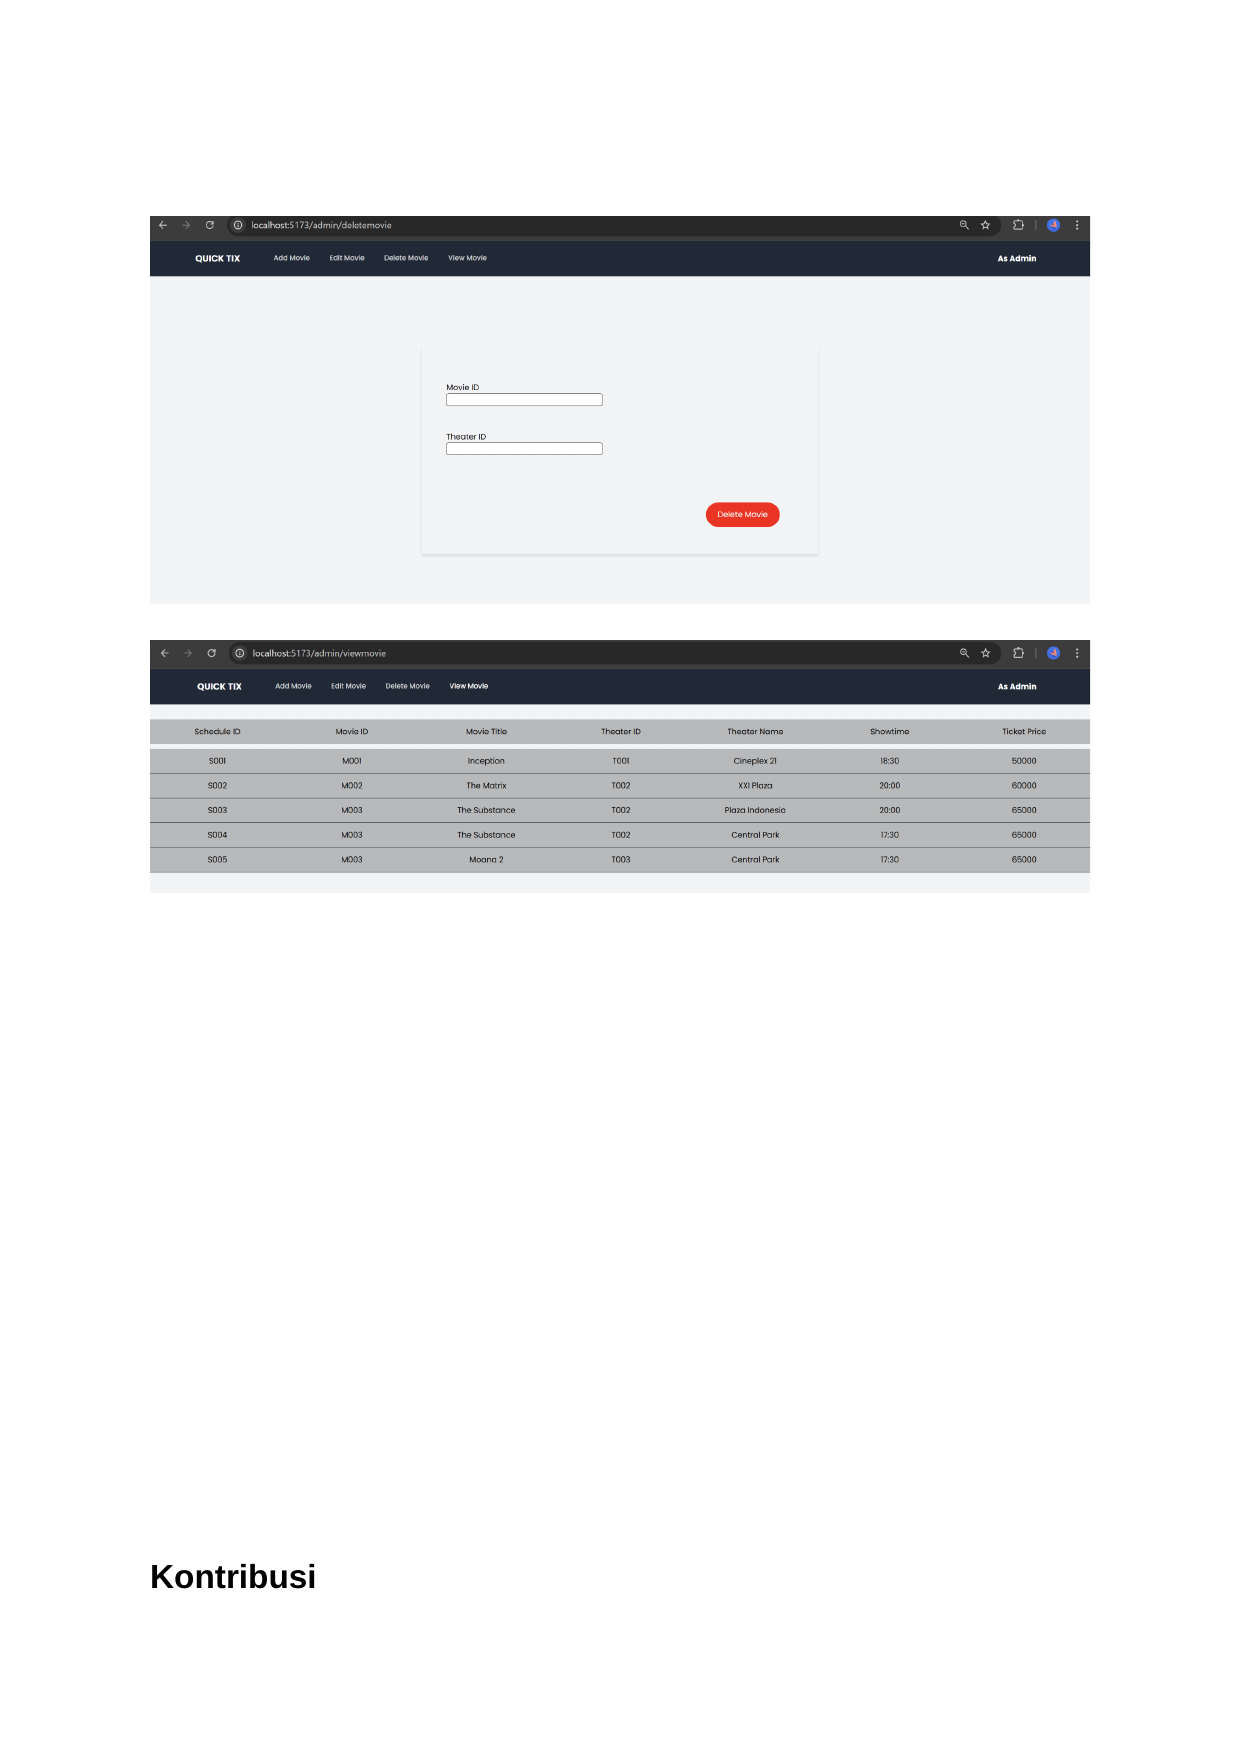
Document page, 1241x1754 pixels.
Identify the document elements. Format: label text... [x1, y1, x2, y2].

text Kontribusi [150, 1557, 1090, 1595]
picture [150, 216, 1091, 604]
picture [150, 640, 1091, 893]
